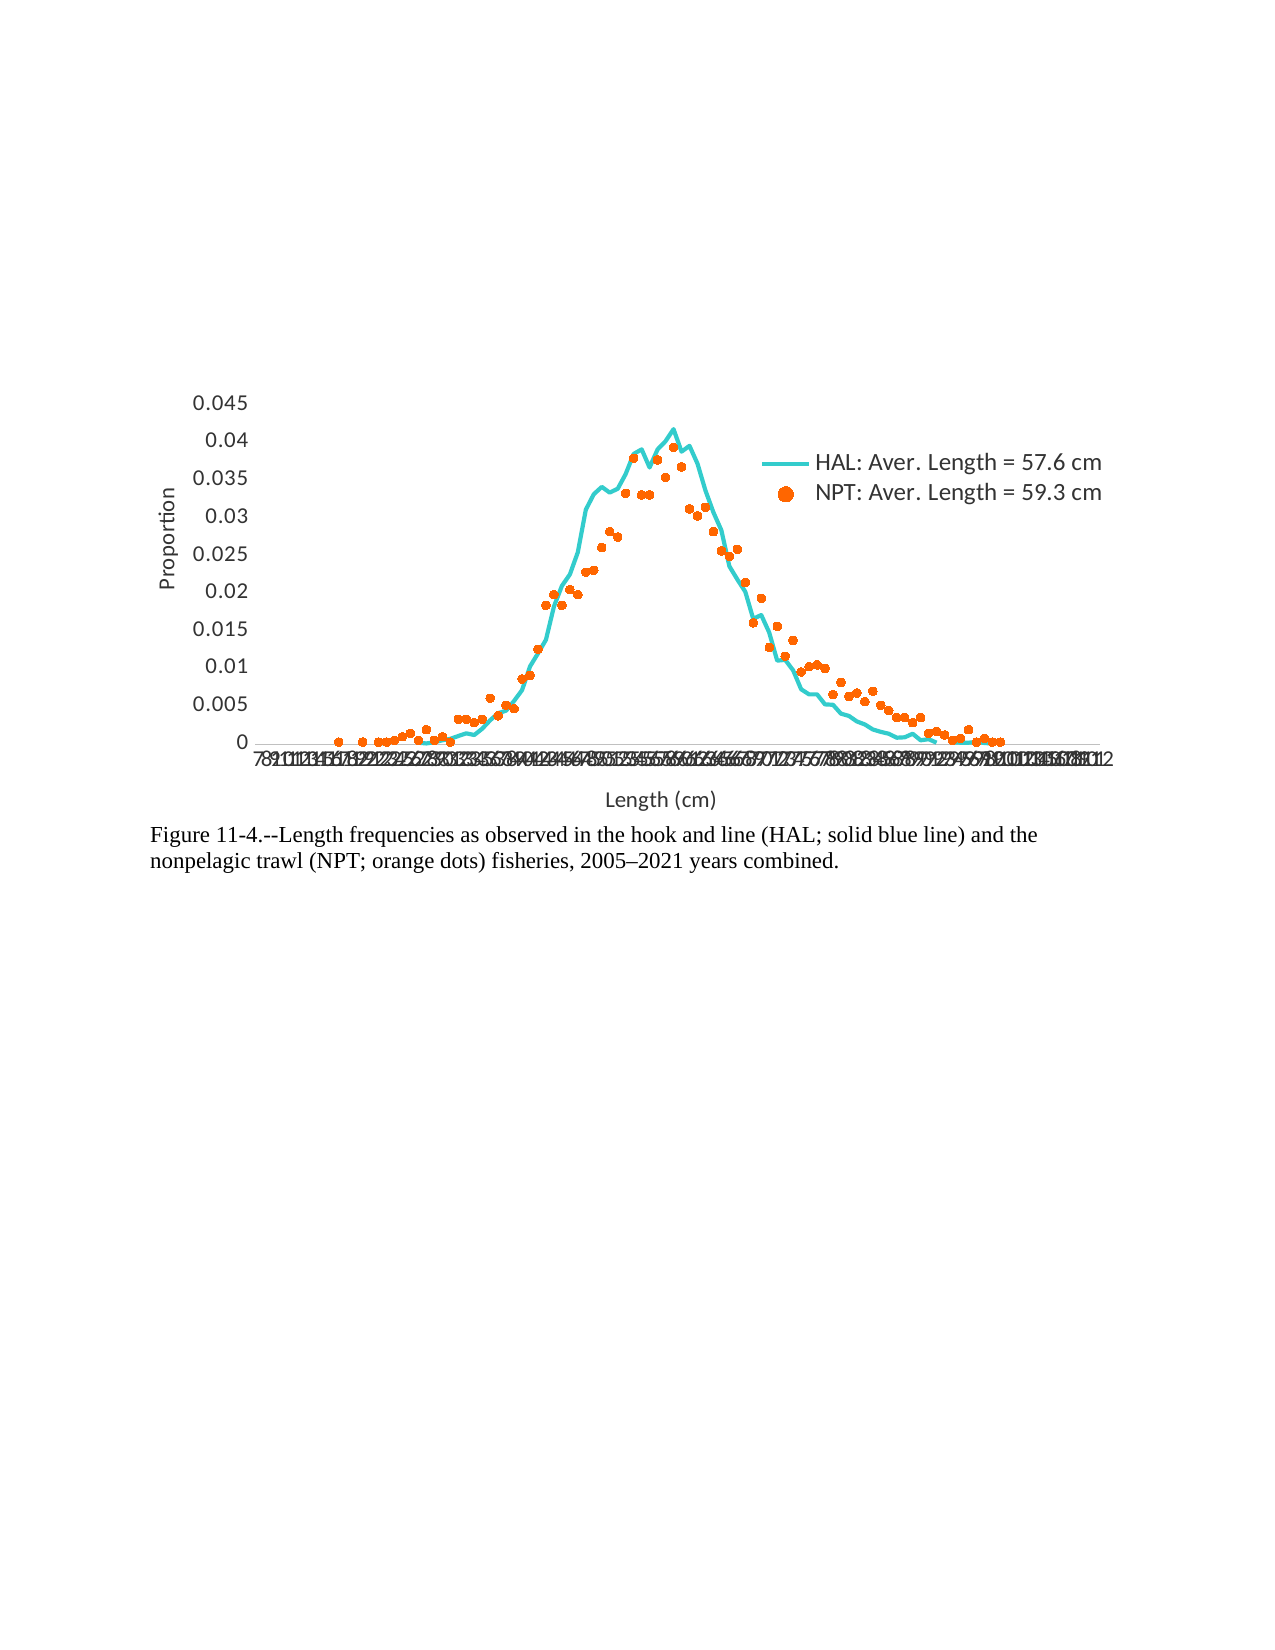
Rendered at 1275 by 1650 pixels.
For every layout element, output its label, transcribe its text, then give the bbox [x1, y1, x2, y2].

text Figure 11-4.--Length frequencies as observed in the hook and line (HAL; solid blue line) and the nonpelagic trawl (NPT; orange dots) fisheries, 2005–2021 years combined. [150, 821, 1125, 873]
